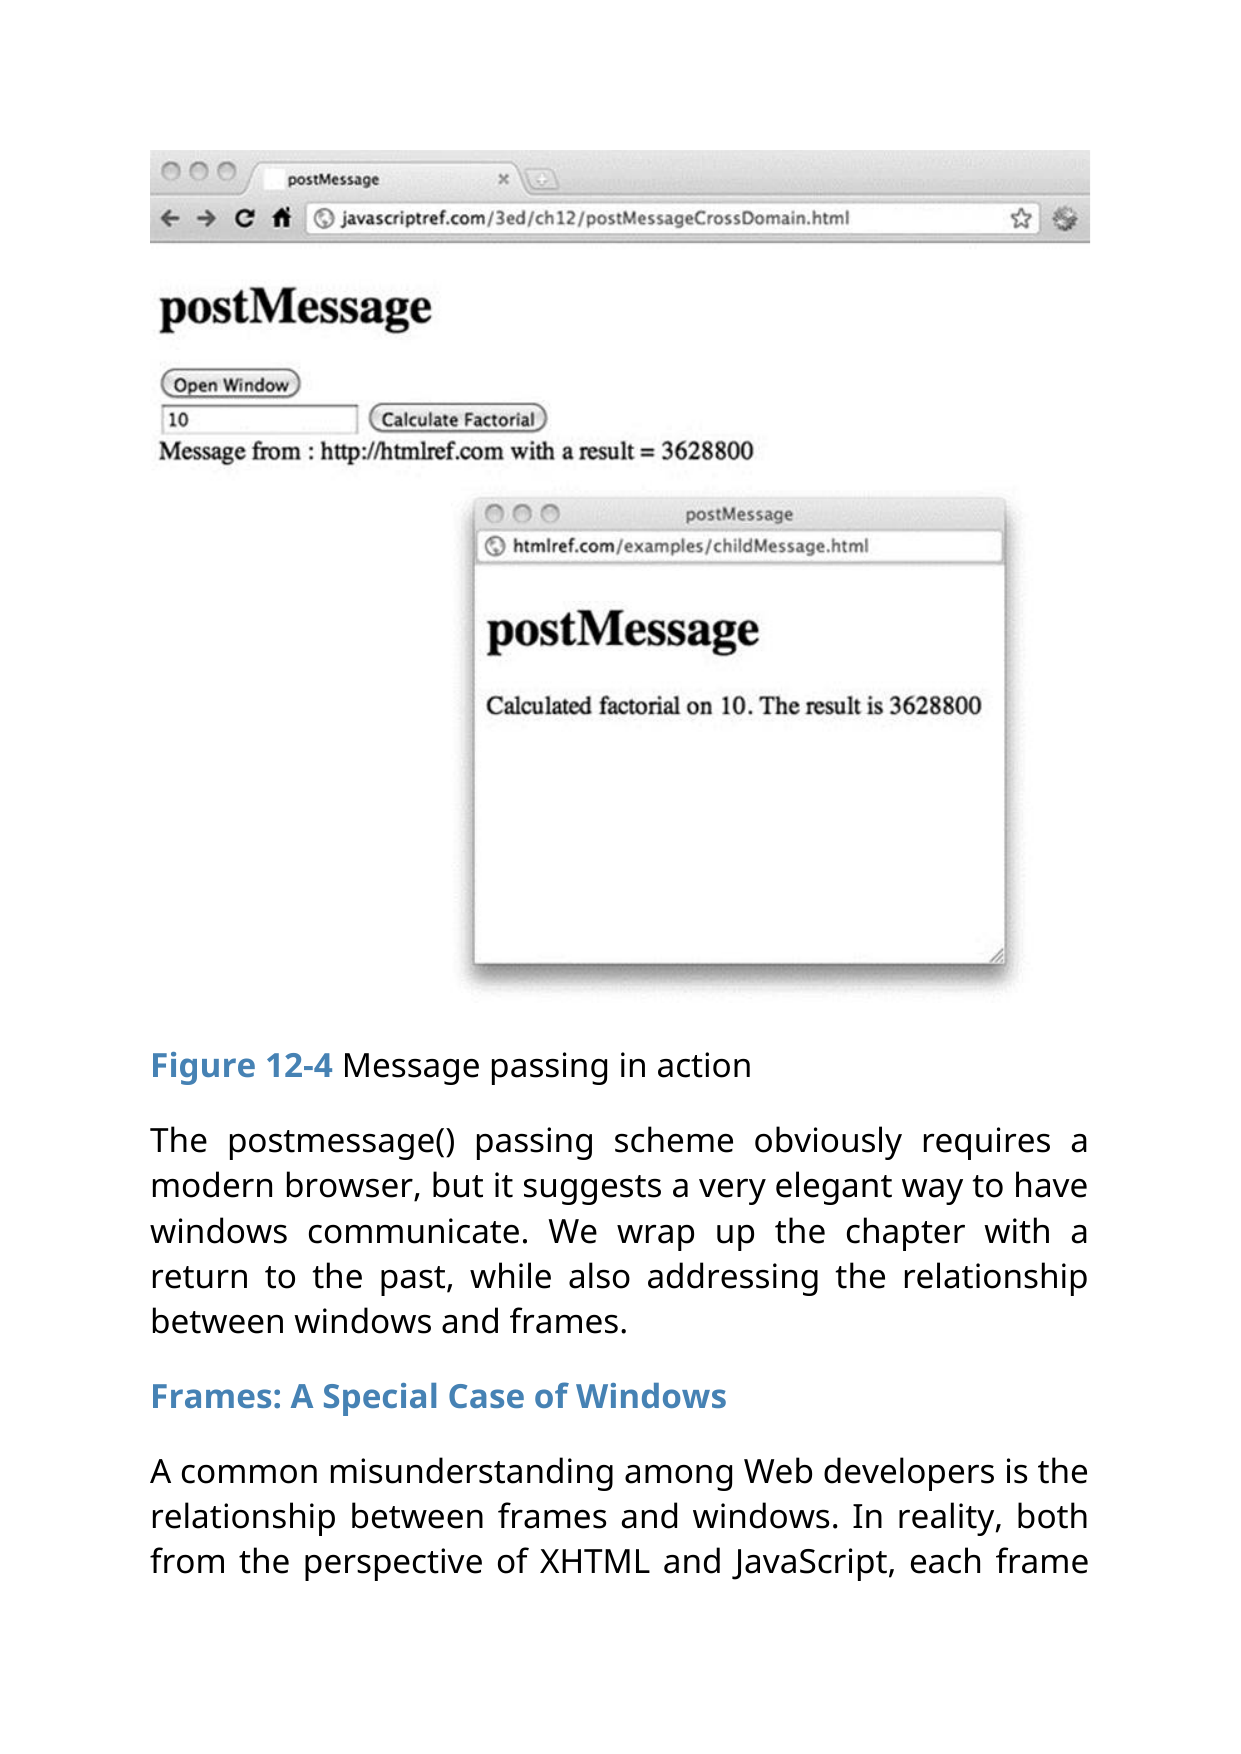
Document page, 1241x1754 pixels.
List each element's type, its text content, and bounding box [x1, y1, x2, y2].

text Figure 12-4 Message passing in action [150, 1042, 1090, 1087]
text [150, 1447, 1090, 1584]
text Frames: A Special Case of Windows [150, 1373, 1090, 1418]
text The postmessage() passing scheme obviously requires a modern browser, but it suggests a very elegant way to have windows communicate. We wrap up the chapter with a return to the past, while also addressing the relationship between windows and frames. [150, 1117, 1090, 1344]
picture [150, 150, 1091, 1013]
